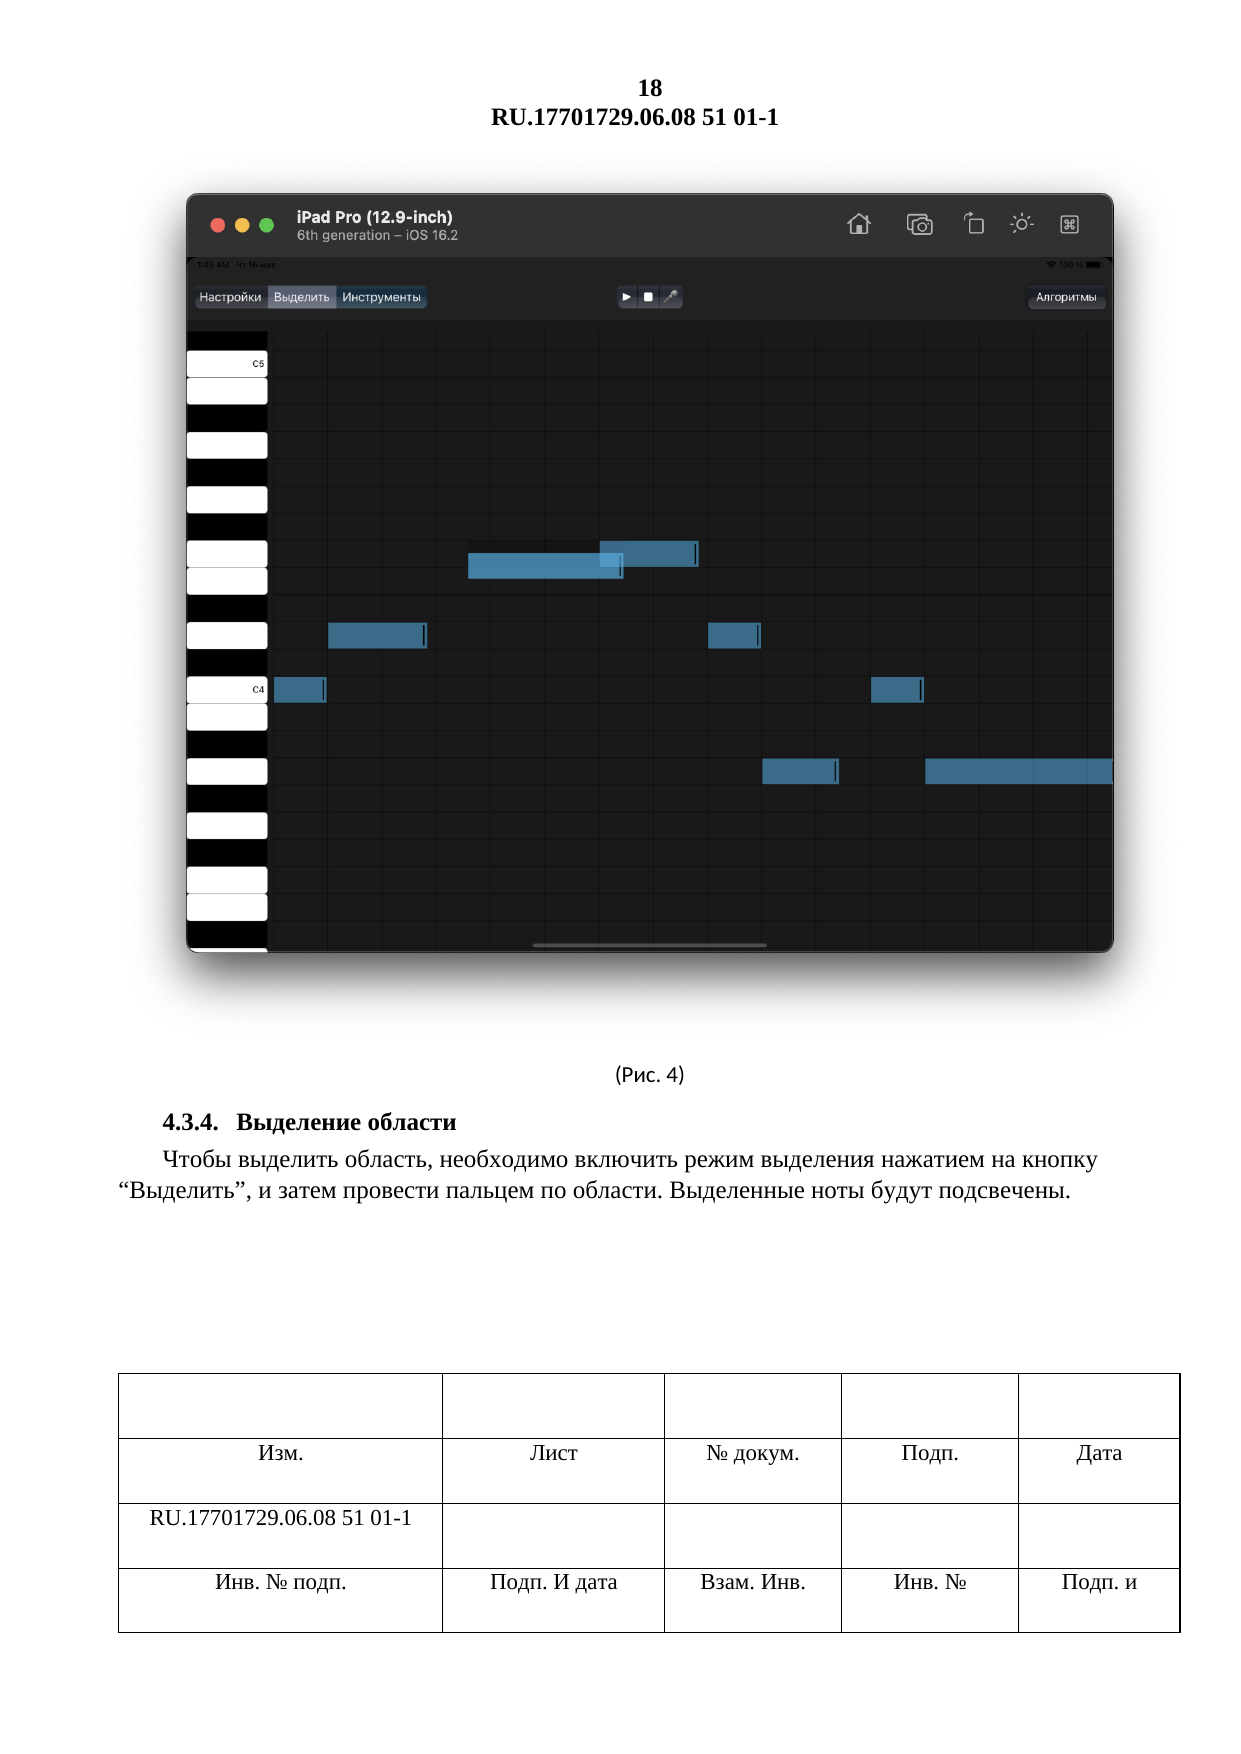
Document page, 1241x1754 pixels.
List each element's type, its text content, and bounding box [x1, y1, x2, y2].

picture [118, 147, 1181, 1042]
text Чтобы выделить область, необходимо включить режим выделения нажатием на кнопку “Выделить”, и затем провести пальцем по области. Выделенные ноты будут подсвечены. [118, 1144, 1181, 1204]
list Выделение области [162, 1107, 1181, 1136]
text (Рис. 4) [118, 1060, 1181, 1088]
